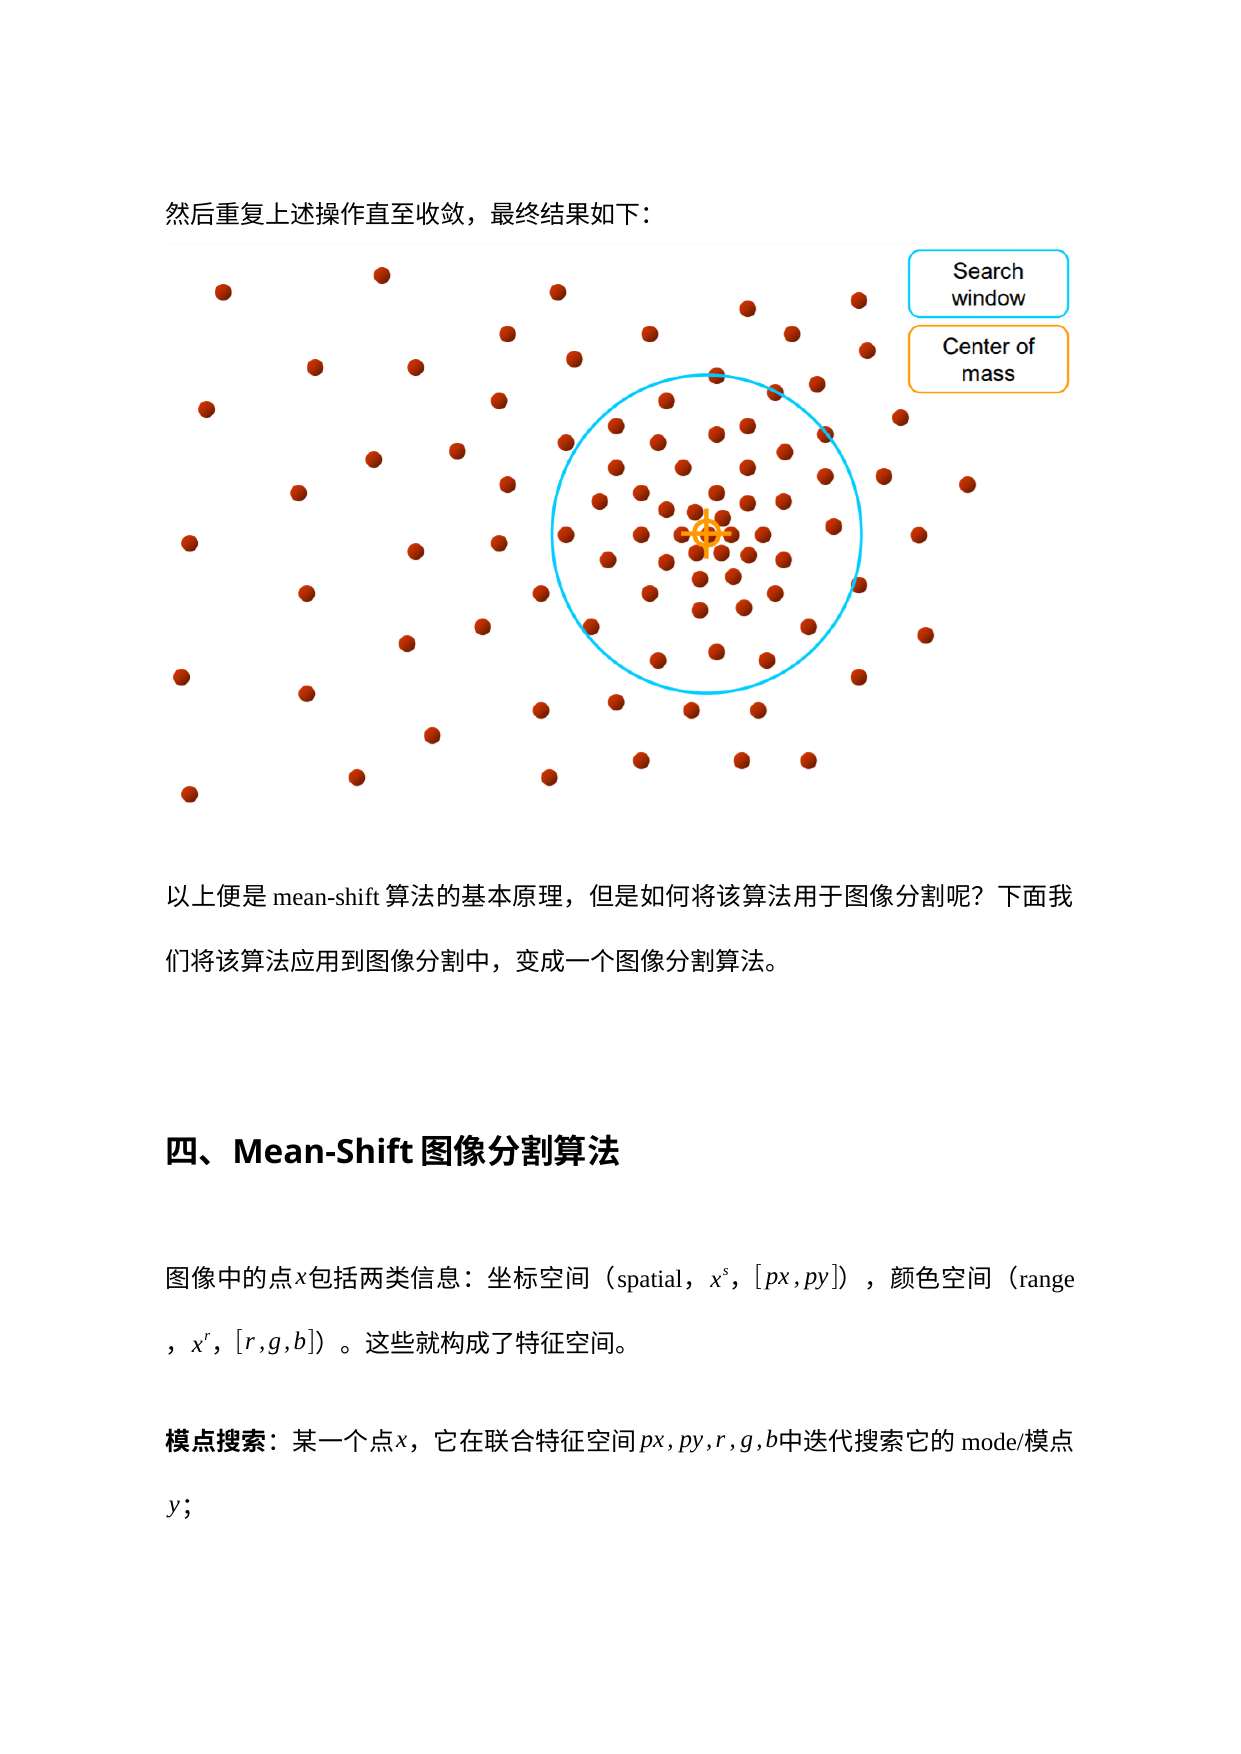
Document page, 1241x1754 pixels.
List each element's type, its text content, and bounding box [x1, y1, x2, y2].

subtitle 四、Mean-Shift图像分割算法 [165, 1117, 1075, 1182]
text 以上便是mean-shift算法的基本原理，但是如何将该算法用于图像分割呢？下面我们将该算法应用到图像分割中，变成一个图像分割算法。 [165, 862, 1075, 992]
text 图像中的点包括两类信息：坐标空间（spatial，，），颜色空间（range ，，）。这些就构成了特征空间。 [165, 1244, 1075, 1374]
text 模点搜索：某一个点，它在联合特征空间中迭代搜索它的mode/模点； [165, 1407, 1075, 1537]
picture [165, 244, 1075, 844]
text 然后重复上述操作直至收敛，最终结果如下： [165, 180, 1075, 244]
